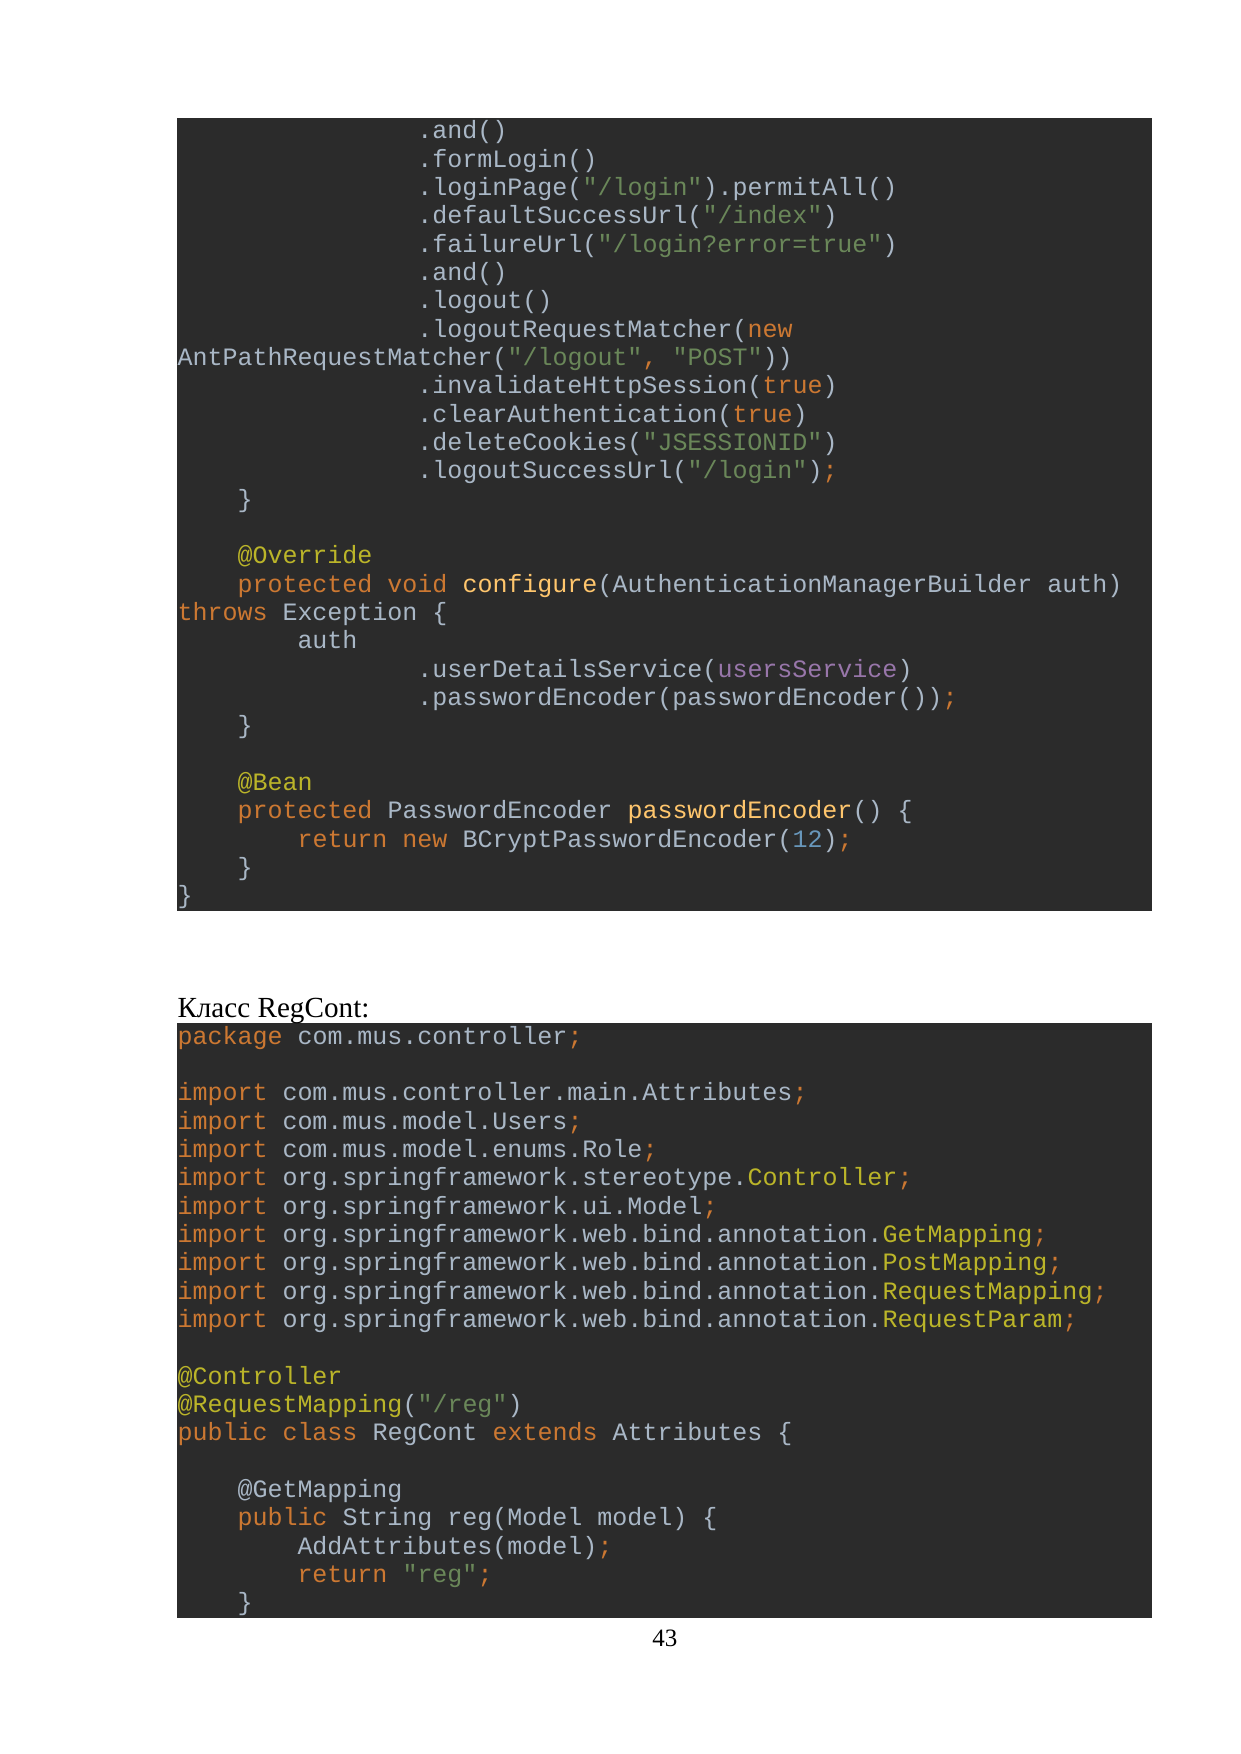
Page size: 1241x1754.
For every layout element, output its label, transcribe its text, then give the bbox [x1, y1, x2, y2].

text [177, 118, 1152, 911]
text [177, 1023, 1152, 1618]
text Класс RegCont: [177, 990, 1152, 1023]
